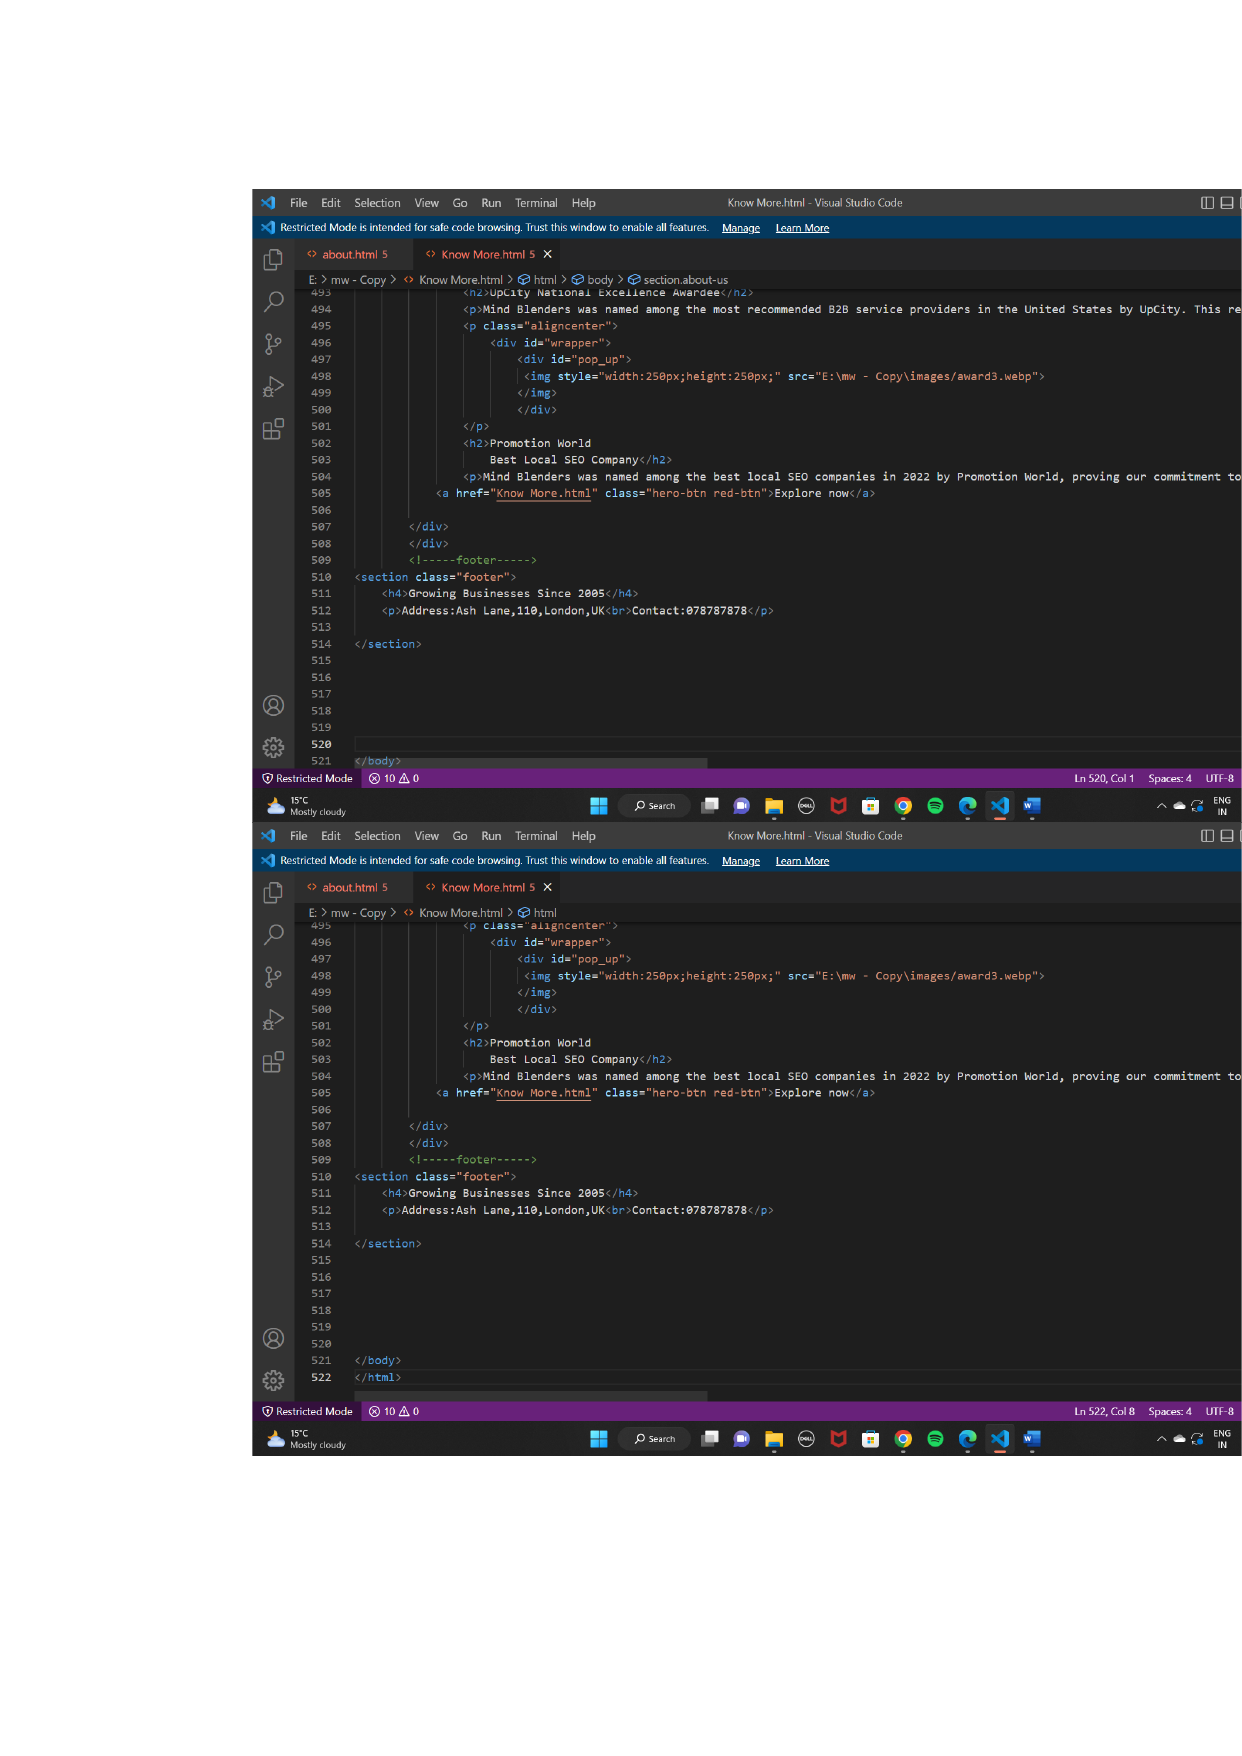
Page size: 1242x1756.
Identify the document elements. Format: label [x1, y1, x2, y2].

picture [252, 189, 1242, 1456]
